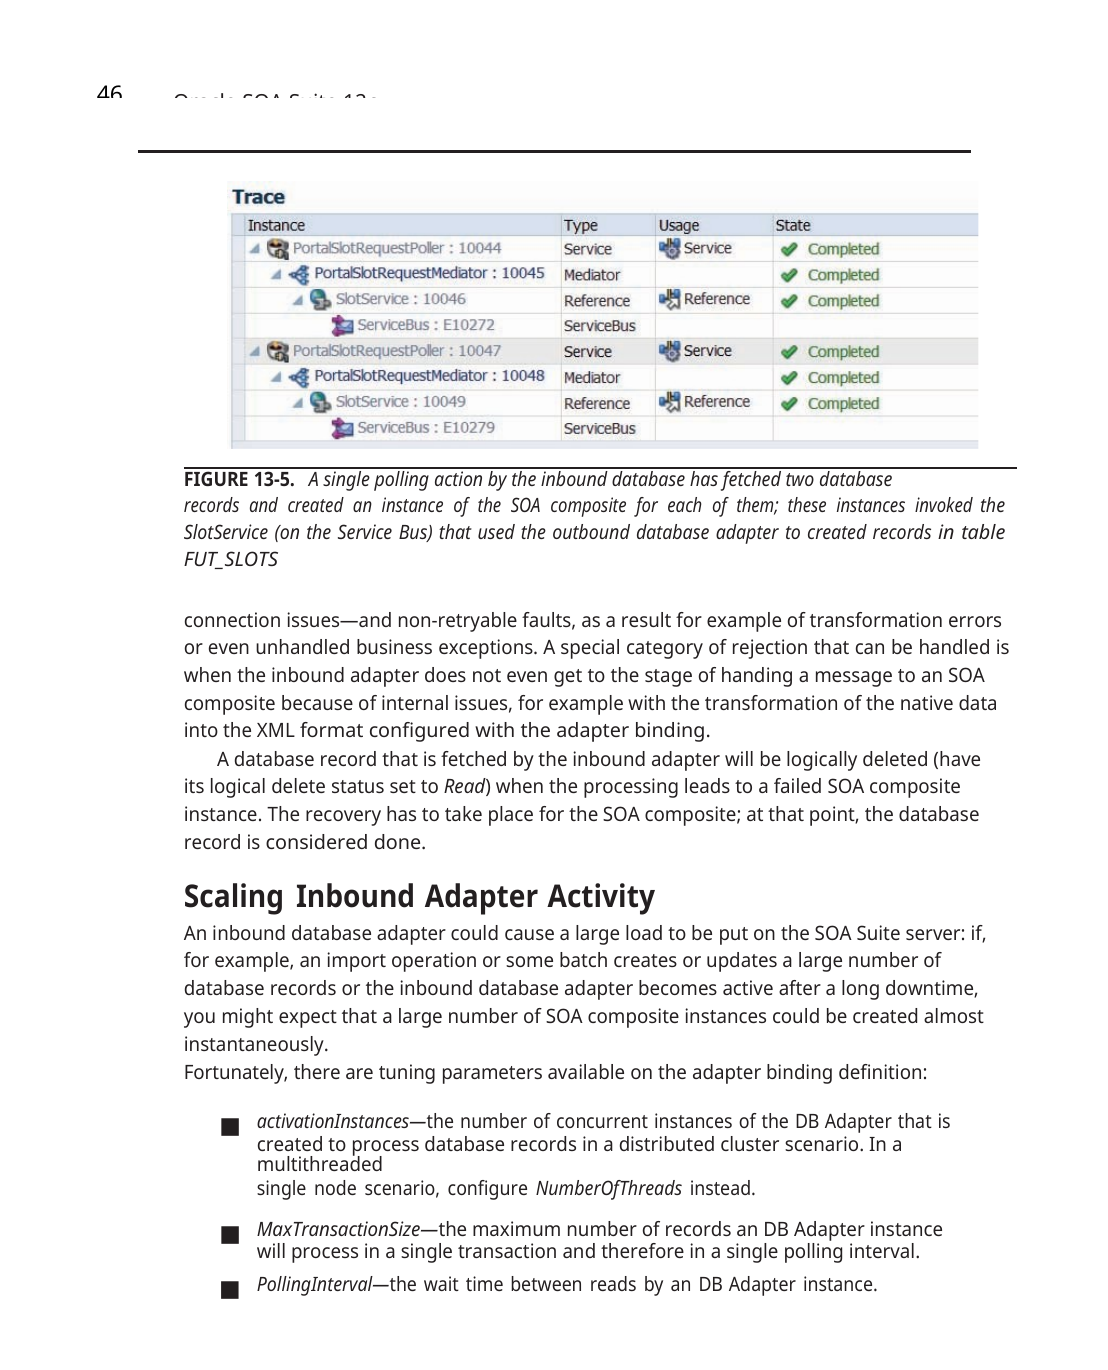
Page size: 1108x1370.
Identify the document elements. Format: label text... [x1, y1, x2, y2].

text single node scenario, configure NumberOfThreads instead. [257, 1179, 1107, 1199]
text An inbound database adapter could cause a large load to be put on the SOA Suite server: if, for example, an import operation or some batch creates or updates a large number of database records or the inbound database adapter becomes active after a long downtime, you might expect that a large number of SOA composite instances could be created almost instantaneously. [184, 919, 1016, 1057]
text FIGURE 13-5. A single polling action by the inbound database has fetched two database [184, 465, 1107, 491]
list activationInstances—the number of concurrent instances of the DB Adapter that is created to process database records in a distributed cluster scenario. In a multithreaded [219, 1096, 998, 1178]
text records and created an instance of the SOA composite for each of them; these instances invoked the SlotService (on the Service Bus) that used the outbound database adapter to created records in table FUT_SLOTS [184, 491, 1005, 573]
text connection issues—and non-retryable faults, as a result for example of transformation errors or even unhandled business exceptions. A special category of rejection that can be handled is when the inbound adapter does not even get to the stage of handing a message to an SOA composite because of internal issues, for example with the transformation of the native data into the XML format configured with the adapter binding. [184, 606, 1011, 744]
text A database record that is fetched by the inbound adapter will be logically deleted (have its logical delete status set to Read) when the processing leads to a failed SOA composite instance. The recovery has to take place for the SOA composite; at that point, the database record is considered done. [184, 745, 996, 855]
text Fortunately, there are tuning parameters available on the adapter binding definition: [184, 1058, 1107, 1085]
list PollingInterval—the wait time between reads by an DB Adapter instance. [219, 1265, 1107, 1298]
subtitle Scaling Inbound Adapter Activity [184, 874, 1107, 917]
list MaxTransactionSize—the maximum number of records an DB Adapter instance will process in a single transaction and therefore in a single polling interval. [219, 1203, 968, 1265]
picture [227, 181, 979, 449]
